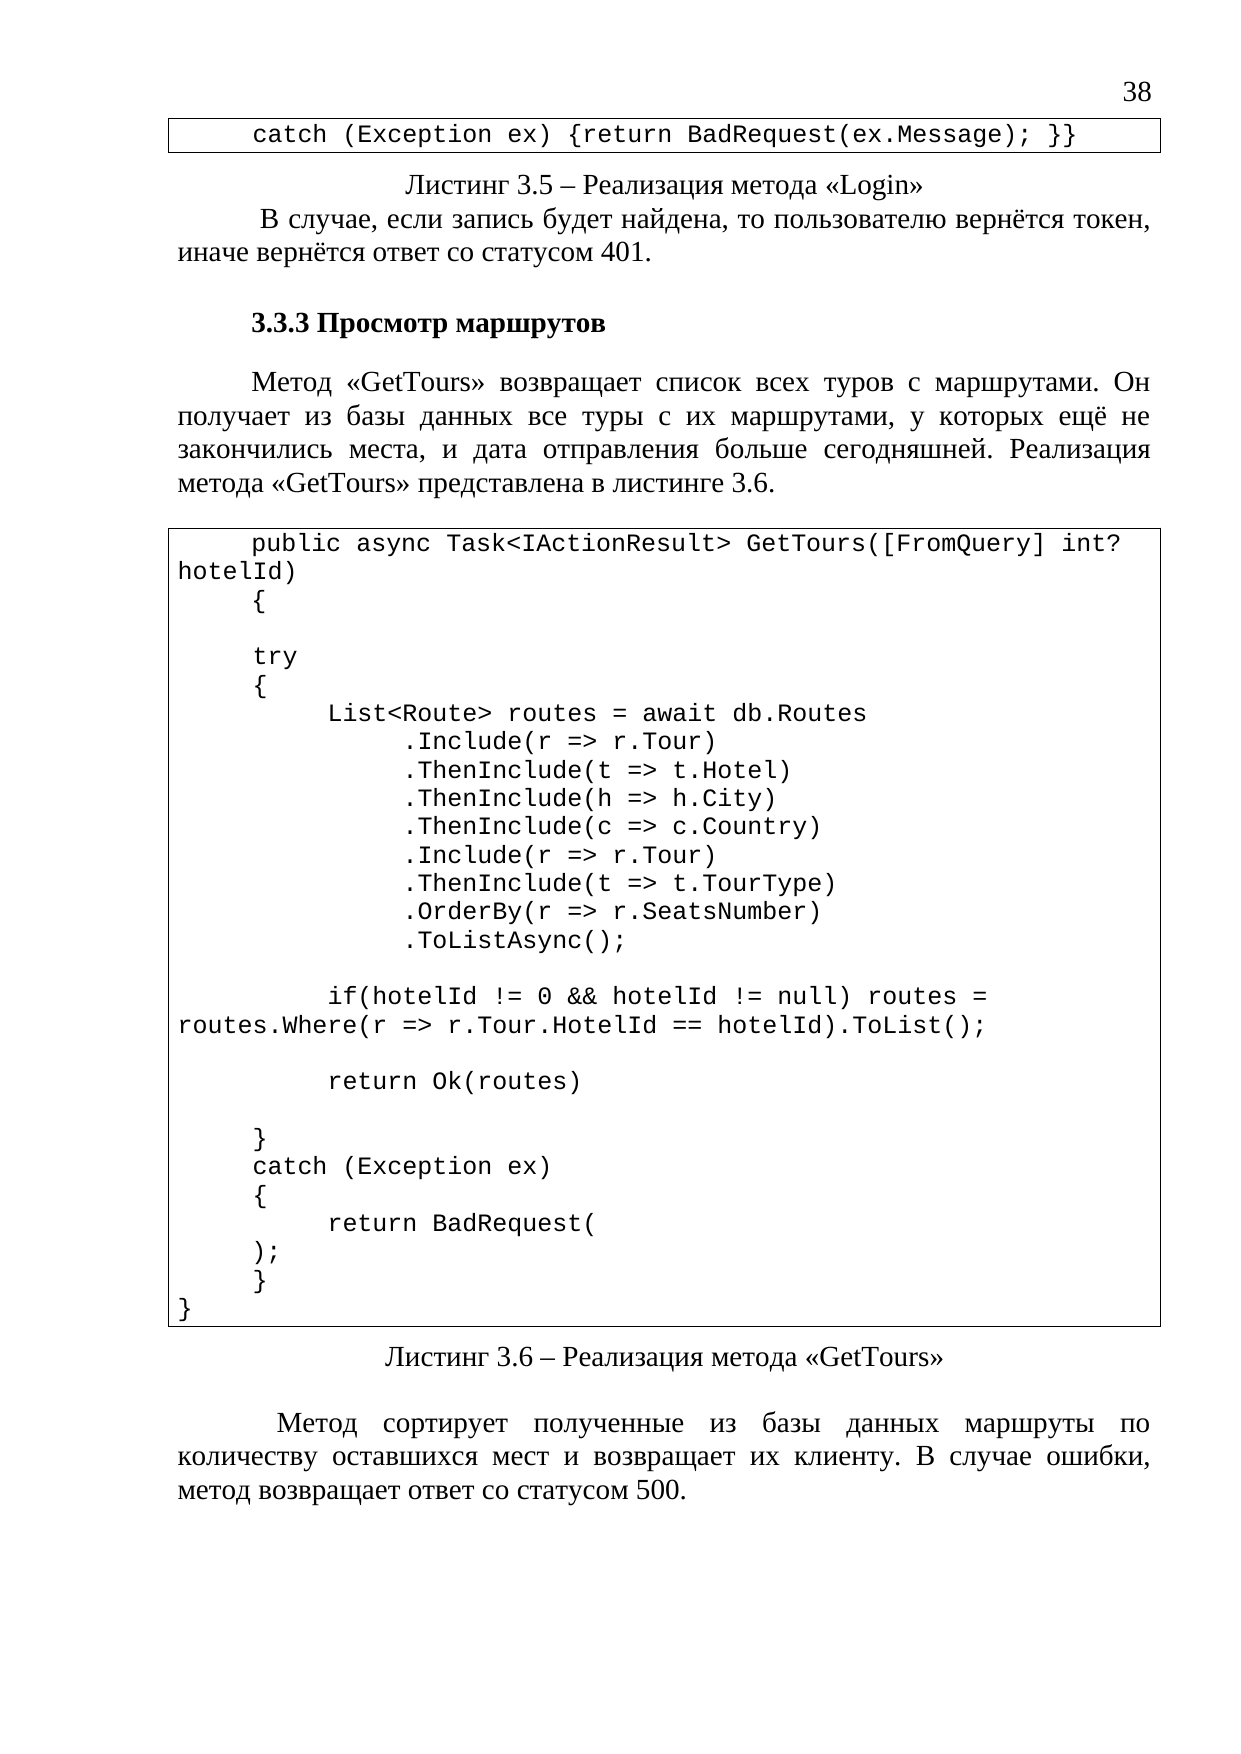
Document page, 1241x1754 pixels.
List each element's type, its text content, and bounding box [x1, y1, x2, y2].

text } [169, 1292, 1160, 1326]
text В случае, если запись будет найдена, то пользователю вернётся токен, иначе вернётся ответ со статусом 401. [177, 201, 1152, 268]
text { [177, 672, 1152, 701]
text { [177, 587, 1152, 616]
text .Include(r => r.Tour) [177, 842, 1152, 871]
text return BadRequest( [177, 1211, 1152, 1239]
text Листинг 3.6 – Реализация метода «GetTours» [177, 1339, 1152, 1373]
text .ThenInclude(t => t.Hotel) [177, 757, 1152, 786]
text Метод «GetTours» возвращает список всех туров с маршрутами. Он получает из базы данных все туры с их маршрутами, у которых ещё не закончились места, и дата отправления больше сегодняшней. Реализация метода «GetTours» представлена в листинге 3.6. [177, 364, 1152, 498]
text return Ok(routes) [177, 1069, 1152, 1097]
text try [177, 644, 1152, 672]
text if(hotelId != 0 && hotelId != null) routes = routes.Where(r => r.Tour.HotelId == hotelId).ToList(); [177, 984, 1152, 1041]
text } [177, 1267, 1152, 1292]
text .ThenInclude(c => c.Country) [177, 814, 1152, 842]
text List<Route> routes = await db.Routes [177, 701, 1152, 729]
text catch (Exception ex) {return BadRequest(ex.Message); }} [169, 119, 1160, 152]
text { [177, 1182, 1152, 1211]
text Просмотр маршрутов [251, 306, 1152, 339]
text .ThenInclude(h => h.City) [177, 786, 1152, 814]
text .OrderBy(r => r.SeatsNumber) [177, 899, 1152, 927]
text Метод сортирует полученные из базы данных маршруты по количеству оставшихся мест и возвращает их клиенту. В случае ошибки, метод возвращает ответ со статусом 500. [177, 1405, 1152, 1505]
text .Include(r => r.Tour) [177, 729, 1152, 757]
text .ThenInclude(t => t.TourType) [177, 871, 1152, 899]
text Листинг 3.5 – Реализация метода «Login» [177, 167, 1152, 201]
text } [177, 1126, 1152, 1154]
text .ToListAsync(); [177, 927, 1152, 956]
text ); [177, 1239, 1152, 1267]
text public async Task<IActionResult> GetTours([FromQuery] int? hotelId) [169, 529, 1160, 587]
text catch (Exception ex) [177, 1154, 1152, 1182]
